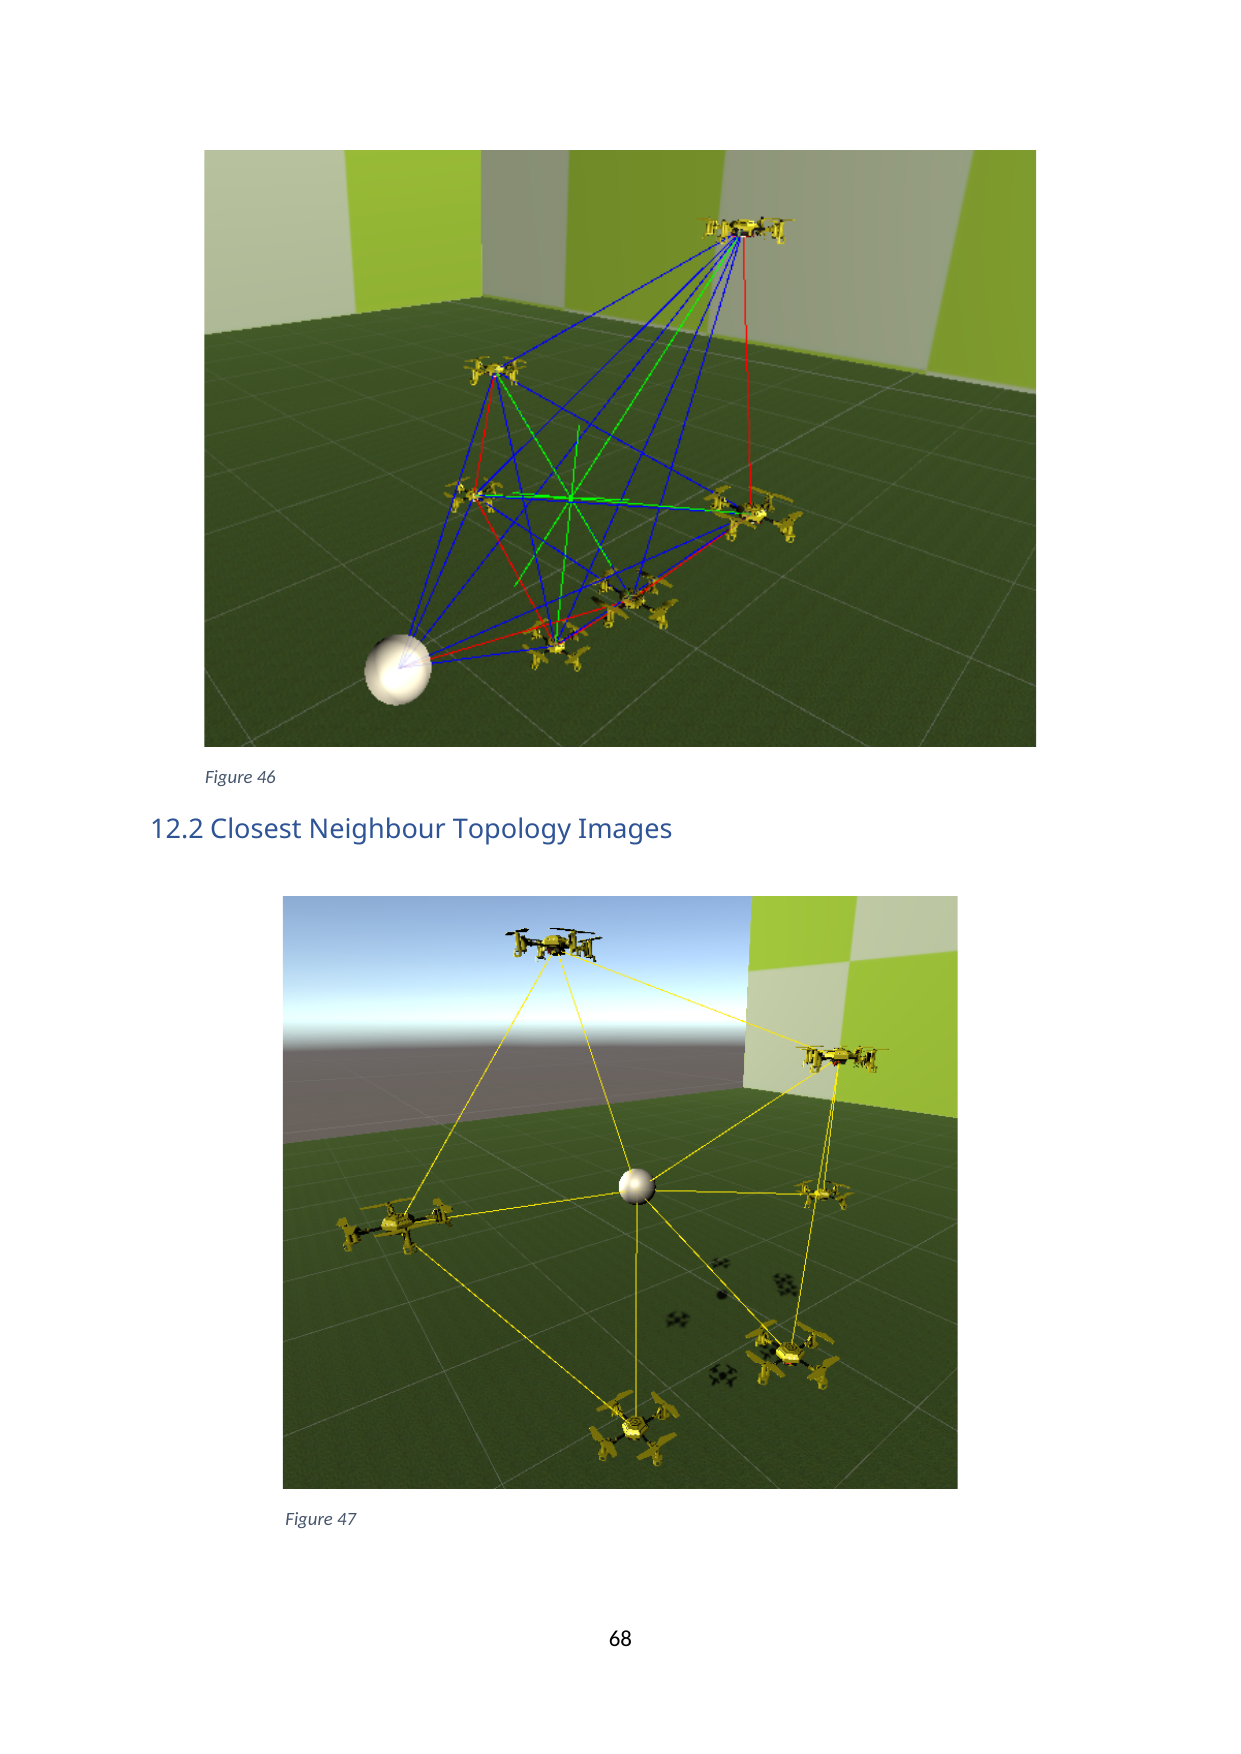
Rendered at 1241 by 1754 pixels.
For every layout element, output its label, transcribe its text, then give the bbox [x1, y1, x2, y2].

picture [282, 896, 958, 1489]
subtitle Closest Neighbour Topology Images [150, 809, 1090, 846]
text Figure 46 [150, 766, 1090, 789]
picture [204, 150, 1037, 747]
text Figure 47 [150, 1507, 1090, 1530]
